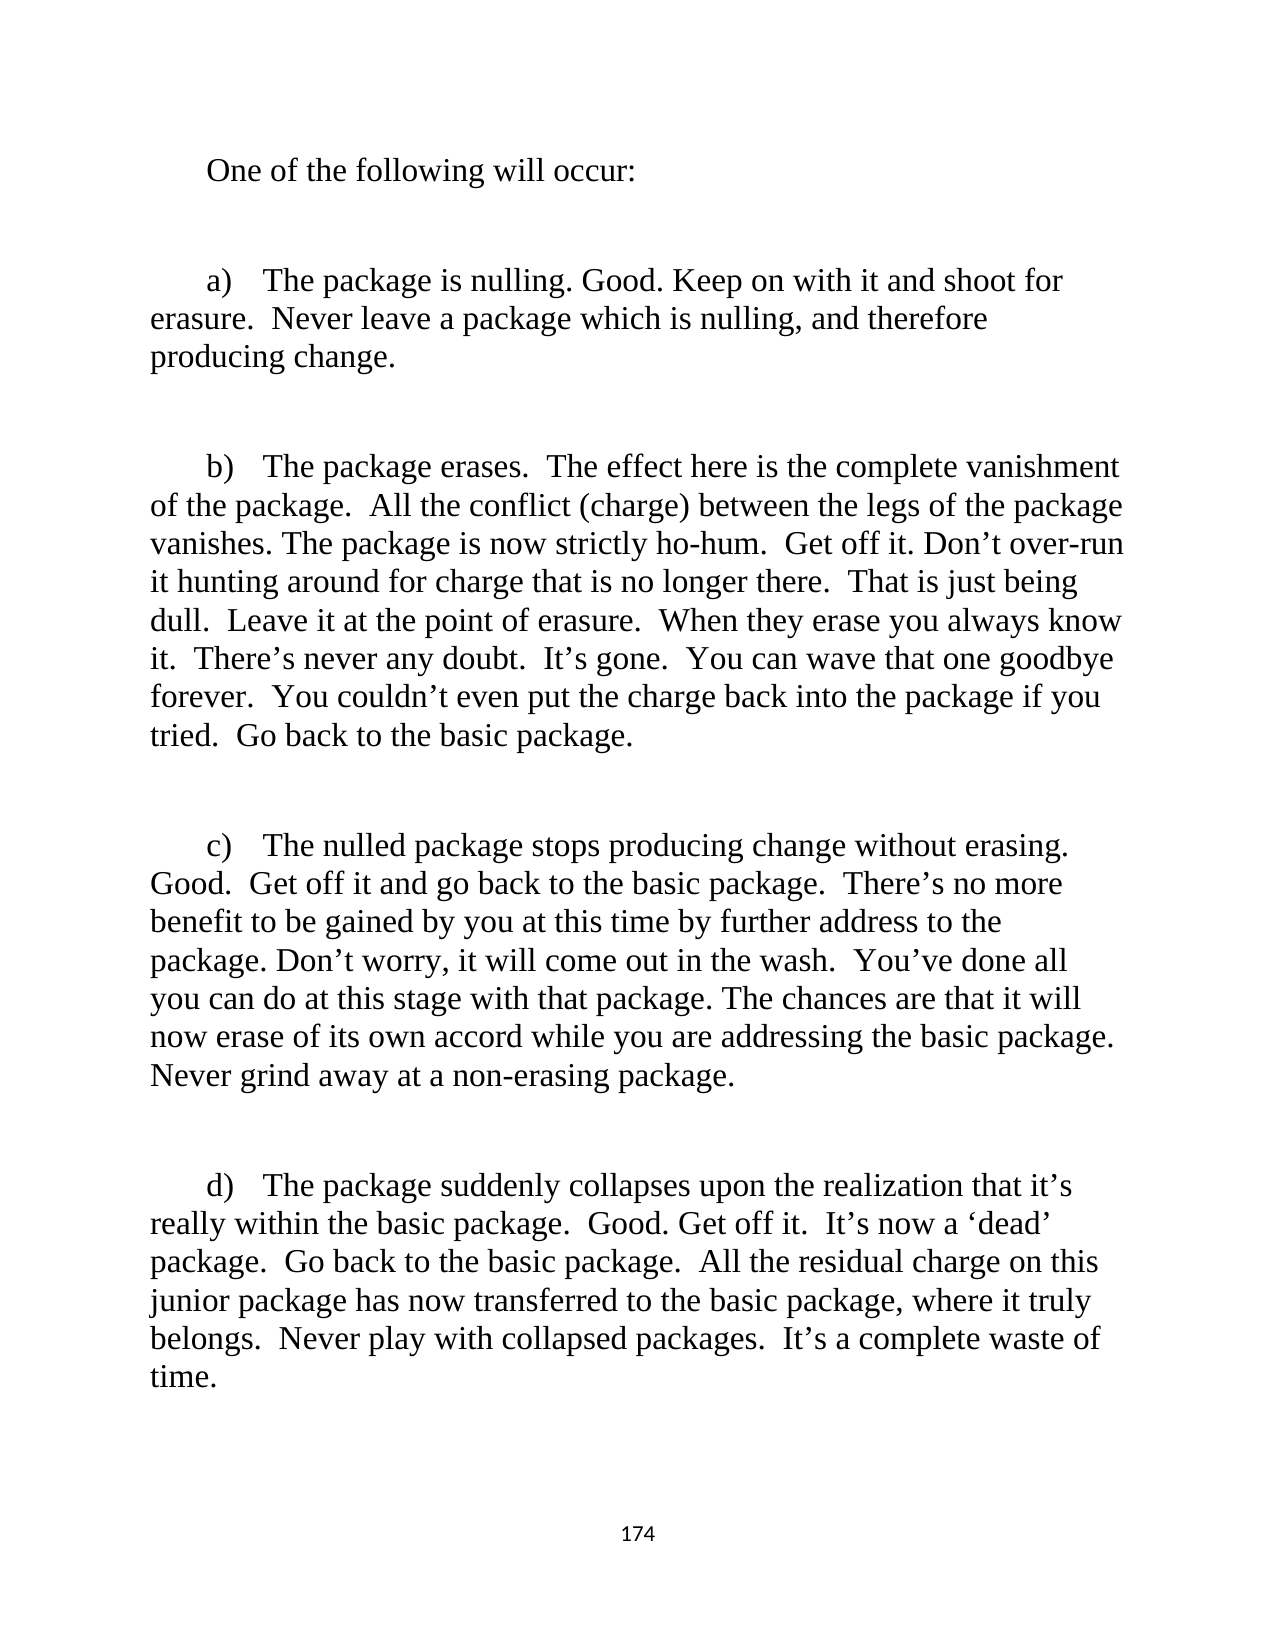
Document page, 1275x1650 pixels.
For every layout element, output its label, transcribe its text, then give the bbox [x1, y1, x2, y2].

text One of the following will occur: [150, 150, 1125, 188]
text c) The nulled package stops producing change without erasing. Good. Get off it and go back to the basic package. There’s no more benefit to be gained by you at this time by further address to the package. Don’t worry, it will come out in the wash. You’ve done all you can do at this stage with that package. The chances are that it will now erase of its own accord while you are addressing the basic package. Never grind away at a non-erasing package. [150, 825, 1125, 1093]
text d) The package suddenly collapses upon the realization that it’s really within the basic package. Good. Get off it. It’s now a ‘dead’ package. Go back to the basic package. All the residual charge on this junior package has now transferred to the basic package, where it truly belongs. Never play with collapsed packages. It’s a complete waste of time. [150, 1165, 1125, 1395]
text b) The package erases. The effect here is the complete vanishment of the package. All the conflict (charge) between the legs of the package vanishes. The package is now strictly ho-hum. Get off it. Don’t over-run it hunting around for charge that is no longer there. That is just being dull. Leave it at the point of erasure. When they erase you always know it. There’s never any doubt. It’s gone. You can wave that one goodbye forever. You couldn’t even put the charge back into the package if you tried. Go back to the basic package. [150, 447, 1125, 753]
text a) The package is nulling. Good. Keep on with it and shoot for erasure. Never leave a package which is nulling, and therefore producing change. [150, 260, 1125, 375]
